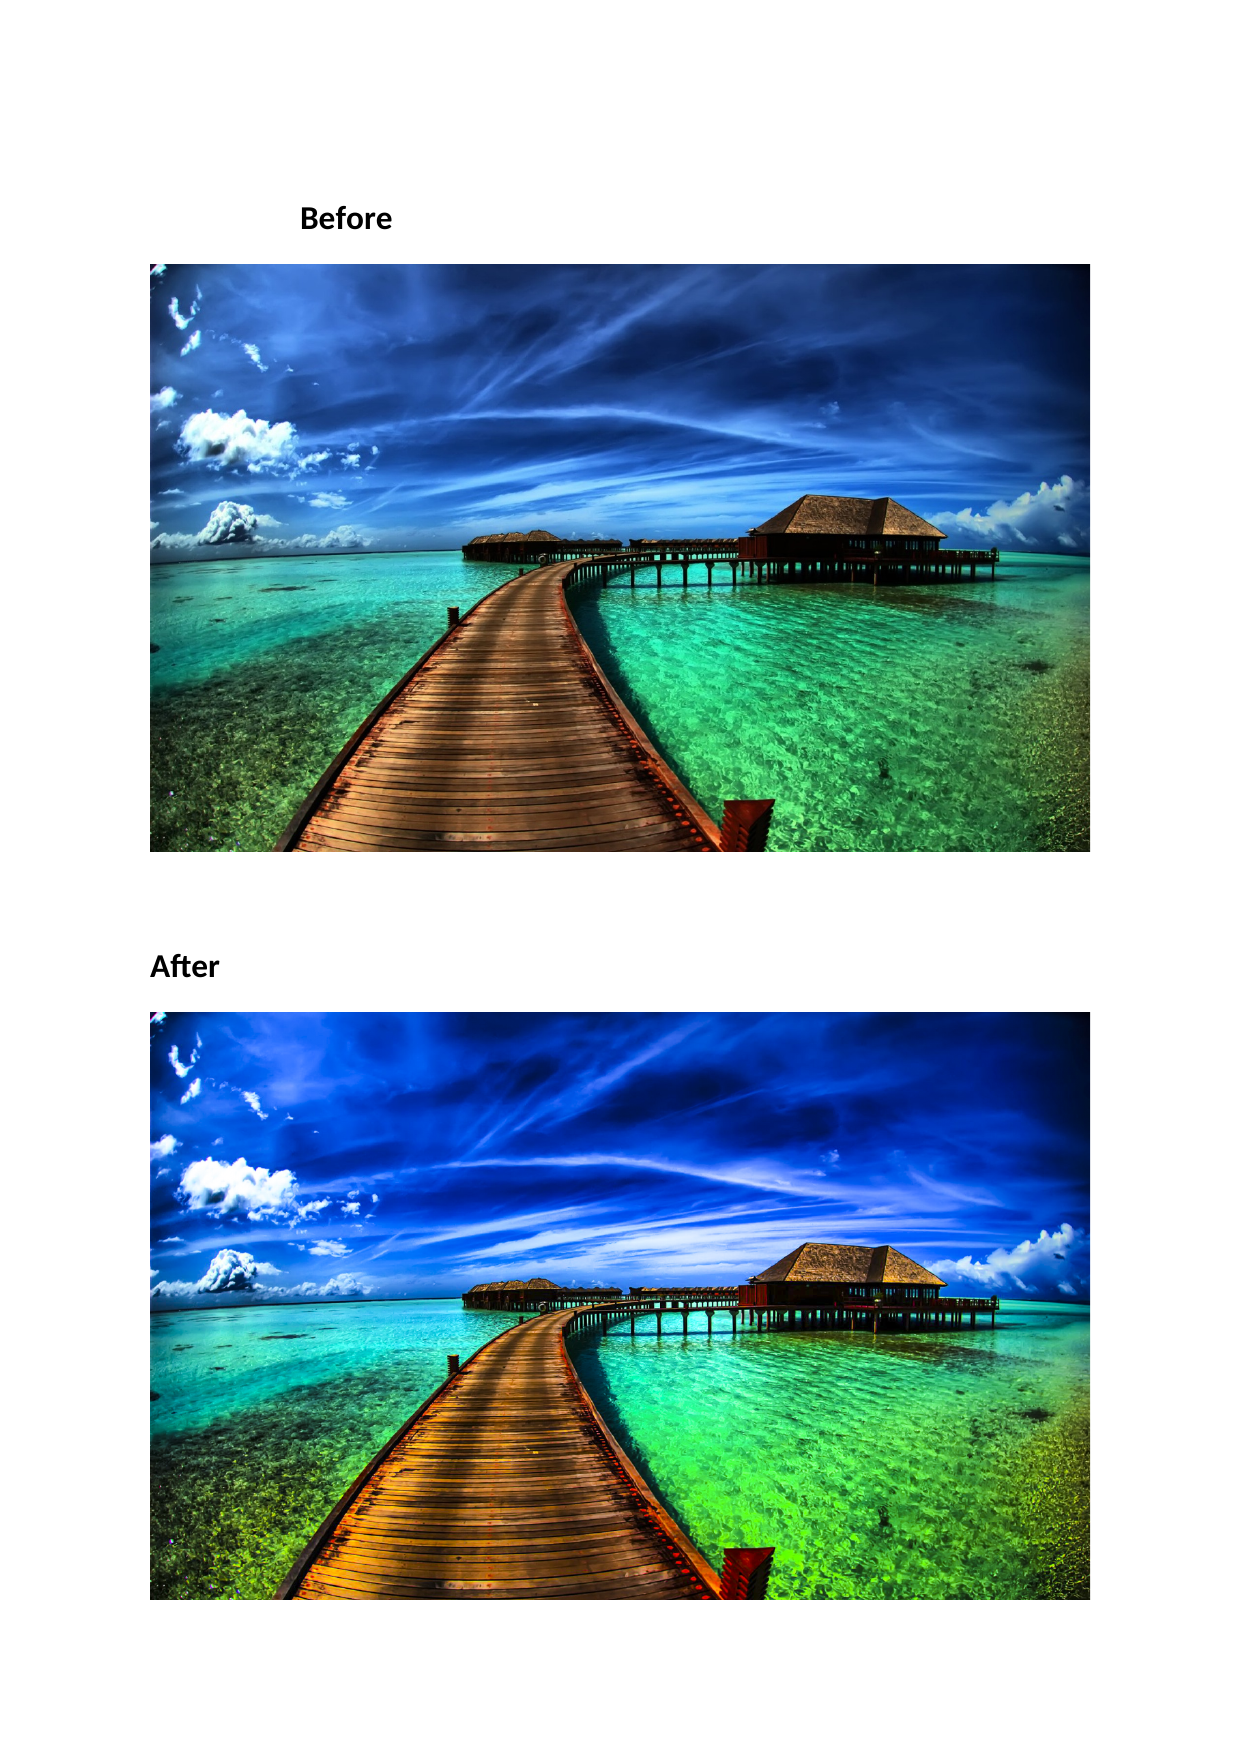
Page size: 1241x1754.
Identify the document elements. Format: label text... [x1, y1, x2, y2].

picture [150, 264, 1091, 852]
text After [150, 944, 1090, 985]
list Before [300, 197, 1090, 237]
picture [150, 1012, 1091, 1600]
